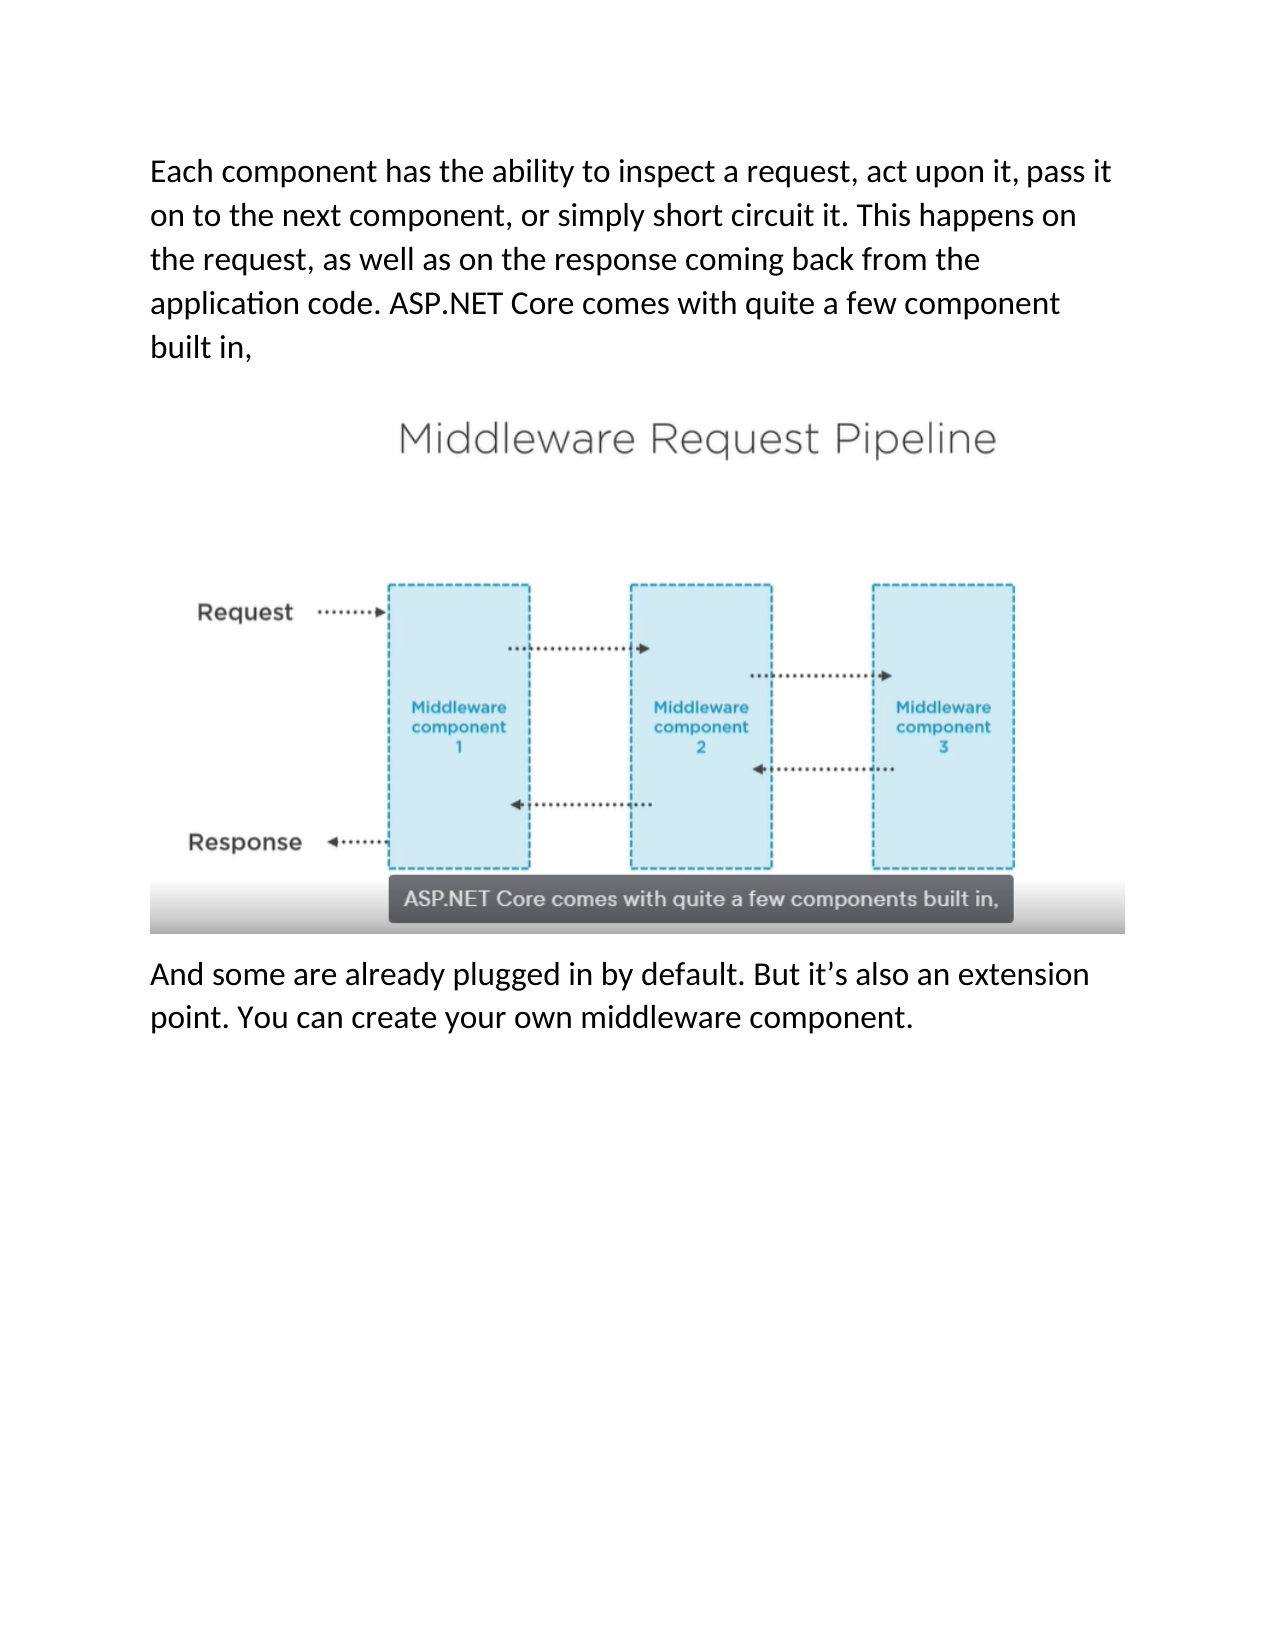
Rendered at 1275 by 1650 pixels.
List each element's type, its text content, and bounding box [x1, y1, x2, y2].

text Each component has the ability to inspect a request, act upon it, pass it on to the next component, or simply short circuit it. This happens on the request, as well as on the response coming back from the application code. ASP.NET Core comes with quite a few component built in, [150, 150, 1125, 367]
picture [150, 386, 1125, 934]
text And some are already plugged in by default. But it’s also an extension point. You can create your own middleware component. [150, 952, 1125, 1037]
